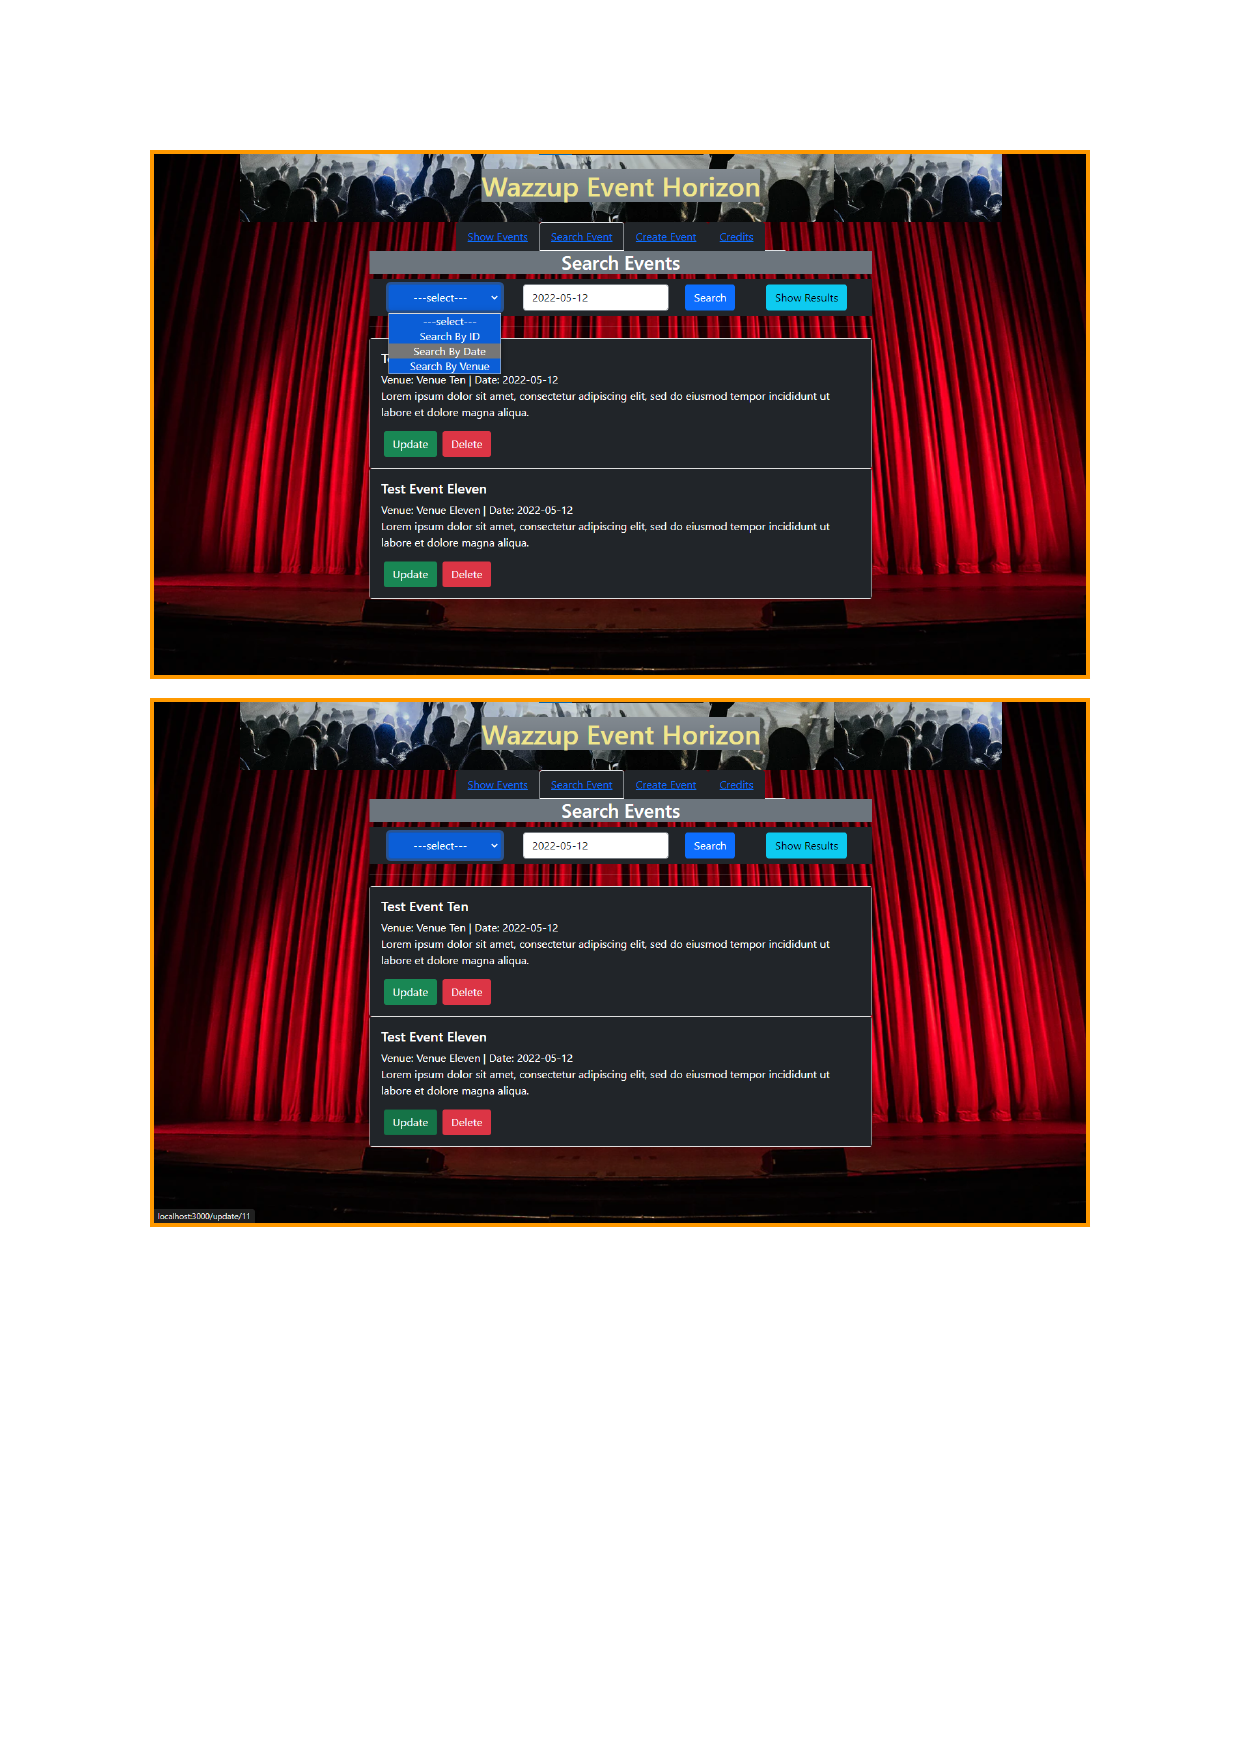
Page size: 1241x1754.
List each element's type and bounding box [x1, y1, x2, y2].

picture [154, 154, 1086, 675]
picture [154, 702, 1086, 1223]
